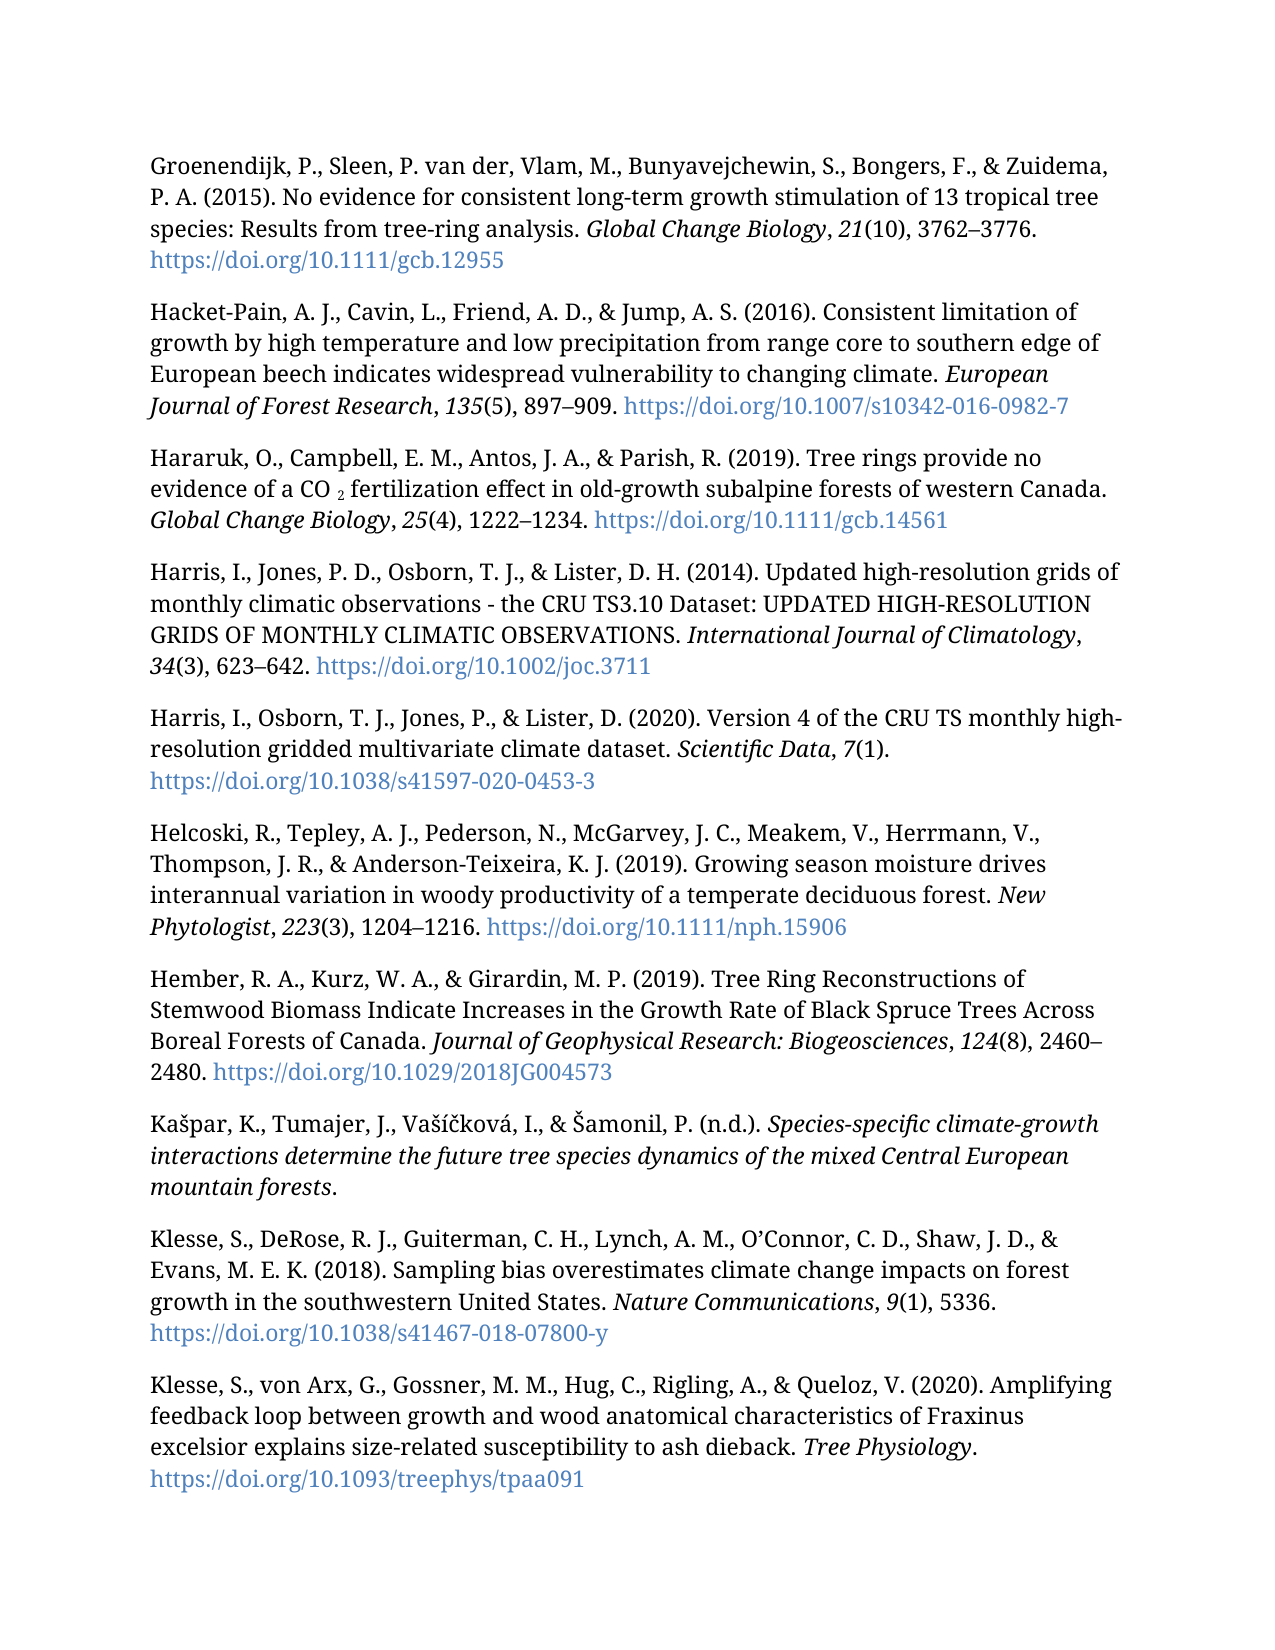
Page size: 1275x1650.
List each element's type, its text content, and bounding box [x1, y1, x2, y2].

text Helcoski, R., Tepley, A. J., Pederson, N., McGarvey, J. C., Meakem, V., Herrmann, V., Thompson, J. R., & Anderson-Teixeira, K. J. (2019). Growing season moisture drives interannual variation in woody productivity of a temperate deciduous forest. New Phytologist, 223(3), 1204–1216. https://doi.org/10.1111/nph.15906 [150, 817, 1125, 942]
text Kašpar, K., Tumajer, J., Vašíčková, I., & Šamonil, P. (n.d.). Species-specific climate-growth interactions determine the future tree species dynamics of the mixed Central European mountain forests. [150, 1108, 1125, 1202]
text Hacket-Pain, A. J., Cavin, L., Friend, A. D., & Jump, A. S. (2016). Consistent limitation of growth by high temperature and low precipitation from range core to southern edge of European beech indicates widespread vulnerability to changing climate. European Journal of Forest Research, 135(5), 897–909. https://doi.org/10.1007/s10342-016-0982-7 [150, 296, 1125, 421]
text Harris, I., Jones, P. D., Osborn, T. J., & Lister, D. H. (2014). Updated high-resolution grids of monthly climatic observations - the CRU TS3.10 Dataset: UPDATED HIGH-RESOLUTION GRIDS OF MONTHLY CLIMATIC OBSERVATIONS. International Journal of Climatology, 34(3), 623–642. https://doi.org/10.1002/joc.3711 [150, 556, 1125, 681]
text Hember, R. A., Kurz, W. A., & Girardin, M. P. (2019). Tree Ring Reconstructions of Stemwood Biomass Indicate Increases in the Growth Rate of Black Spruce Trees Across Boreal Forests of Canada. Journal of Geophysical Research: Biogeosciences, 124(8), 2460–2480. https://doi.org/10.1029/2018JG004573 [150, 962, 1125, 1087]
text Harris, I., Osborn, T. J., Jones, P., & Lister, D. (2020). Version 4 of the CRU TS monthly high-resolution gridded multivariate climate dataset. Scientific Data, 7(1). https://doi.org/10.1038/s41597-020-0453-3 [150, 702, 1125, 796]
text Hararuk, O., Campbell, E. M., Antos, J. A., & Parish, R. (2019). Tree rings provide no evidence of a CO 2 fertilization effect in old-growth subalpine forests of western Canada. Global Change Biology, 25(4), 1222–1234. https://doi.org/10.1111/gcb.14561 [150, 442, 1125, 535]
text Klesse, S., DeRose, R. J., Guiterman, C. H., Lynch, A. M., O’Connor, C. D., Shaw, J. D., & Evans, M. E. K. (2018). Sampling bias overestimates climate change impacts on forest growth in the southwestern United States. Nature Communications, 9(1), 5336. https://doi.org/10.1038/s41467-018-07800-y [150, 1223, 1125, 1348]
text Groenendijk, P., Sleen, P. van der, Vlam, M., Bunyavejchewin, S., Bongers, F., & Zuidema, P. A. (2015). No evidence for consistent long-term growth stimulation of 13 tropical tree species: Results from tree-ring analysis. Global Change Biology, 21(10), 3762–3776. https://doi.org/10.1111/gcb.12955 [150, 150, 1125, 275]
text Klesse, S., von Arx, G., Gossner, M. M., Hug, C., Rigling, A., & Queloz, V. (2020). Amplifying feedback loop between growth and wood anatomical characteristics of Fraxinus excelsior explains size-related susceptibility to ash dieback. Tree Physiology. https://doi.org/10.1093/treephys/tpaa091 [150, 1369, 1125, 1494]
